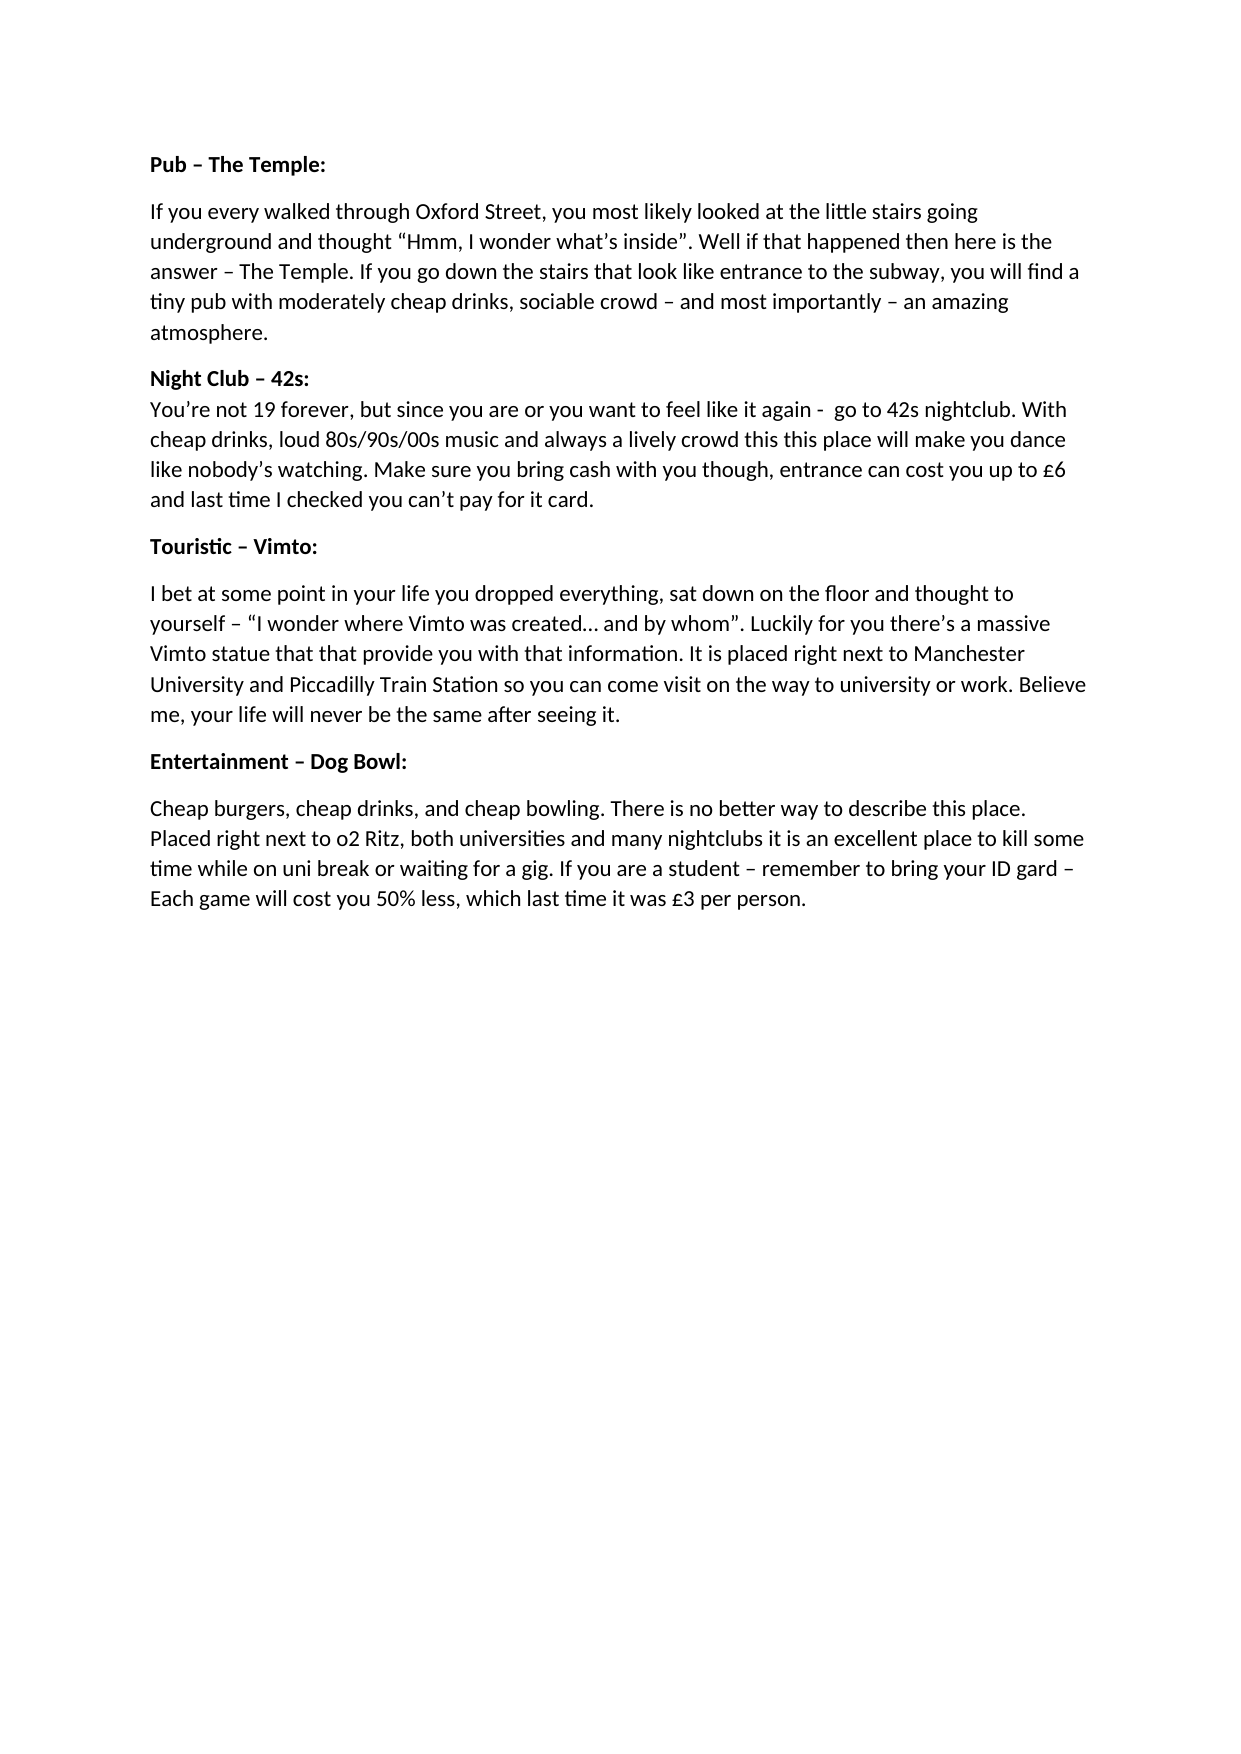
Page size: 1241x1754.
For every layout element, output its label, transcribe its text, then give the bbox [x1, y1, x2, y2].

text Pub – The Temple: [150, 150, 1090, 178]
text Entertainment – Dog Bowl: [150, 747, 1090, 775]
text If you every walked through Oxford Street, you most likely looked at the little stairs going underground and thought “Hmm, I wonder what’s inside”. Well if that happened then here is the answer – The Temple. If you go down the stairs that look like entrance to the subway, you will find a tiny pub with moderately cheap drinks, sociable crowd – and most importantly – an amazing atmosphere. [150, 197, 1090, 346]
text Cheap burgers, cheap drinks, and cheap bowling. There is no better way to describe this place. Placed right next to o2 Ritz, both universities and many nightclubs it is an excellent place to kill some time while on uni break or waiting for a gig. If you are a student – remember to bring your ID gard – Each game will cost you 50% less, which last time it was £3 per person. [150, 794, 1090, 912]
text I bet at some point in your life you dropped everything, sat down on the floor and thought to yourself – “I wonder where Vimto was created… and by whom”. Luckily for you there’s a massive Vimto statue that that provide you with that information. It is placed right next to Manchester University and Piccadilly Train Station so you can come visit on the way to university or work. Believe me, your life will never be the same after seeing it. [150, 579, 1090, 728]
text Night Club – 42s: You’re not 19 forever, but since you are or you want to feel like it again - go to 42s nightclub. With cheap drinks, loud 80s/90s/00s music and always a lively crowd this this place will make you dance like nobody’s watching. Make sure you bring cash with you though, entrance can cost you up to £6 and last time I checked you can’t pay for it card. [150, 364, 1090, 513]
text Touristic – Vimto: [150, 532, 1090, 560]
